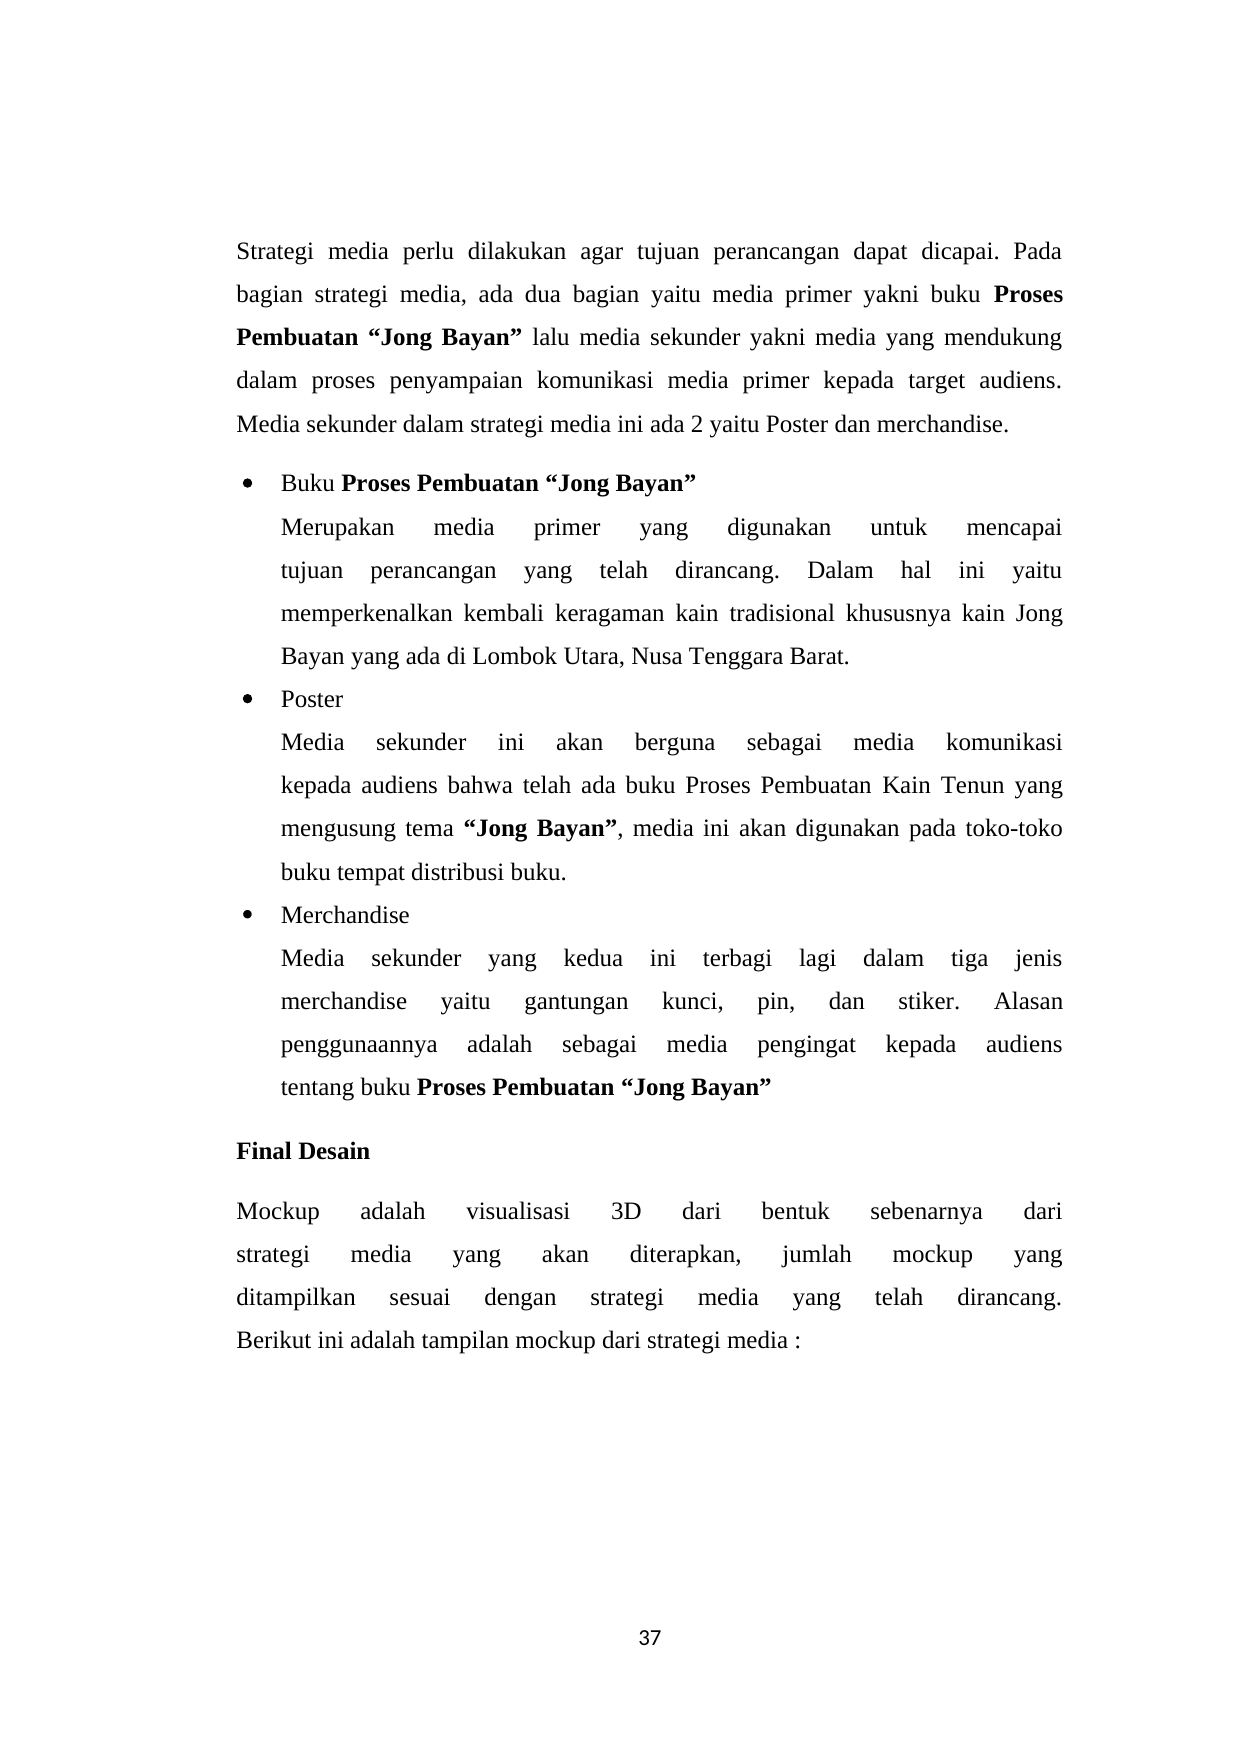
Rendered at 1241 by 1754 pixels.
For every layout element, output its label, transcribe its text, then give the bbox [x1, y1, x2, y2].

text Mockup adalah visualisasi 3D dari bentuk sebenarnya dari strategi media yang akan diterapkan, jumlah mockup yang ditampilkan sesuai dengan strategi media yang telah dirancang. Berikut ini adalah tampilan mockup dari strategi media : [236, 1196, 1063, 1354]
list Merchandise [243, 900, 1063, 928]
list Buku Proses Pembuatan “Jong Bayan” [243, 468, 1063, 497]
list Merupakan media primer yang digunakan untuk mencapai tujuan perancangan yang telah dirancang. Dalam hal ini yaitu memperkenalkan kembali keragaman kain tradisional khususnya kain Jong Bayan yang ada di Lombok Utara, Nusa Tenggara Barat. [281, 512, 1063, 670]
list Media sekunder yang kedua ini terbagi lagi dalam tiga jenis merchandise yaitu gantungan kunci, pin, dan stiker. Alasan penggunaannya adalah sebagai media pengingat kepada audiens tentang buku Proses Pembuatan “Jong Bayan” [281, 943, 1063, 1101]
text Strategi media perlu dilakukan agar tujuan perancangan dapat dicapai. Pada bagian strategi media, ada dua bagian yaitu media primer yakni buku Proses Pembuatan “Jong Bayan” lalu media sekunder yakni media yang mendukung dalam proses penyampaian komunikasi media primer kepada target audiens. Media sekunder dalam strategi media ini ada 2 yaitu Poster dan merchandise. [236, 236, 1063, 437]
list Media sekunder ini akan berguna sebagai media komunikasi kepada audiens bahwa telah ada buku Proses Pembuatan Kain Tenun yang mengusung tema “Jong Bayan”, media ini akan digunakan pada toko-toko buku tempat distribusi buku. [281, 727, 1063, 885]
list Poster [243, 684, 1063, 713]
text Final Desain [236, 1136, 1063, 1165]
